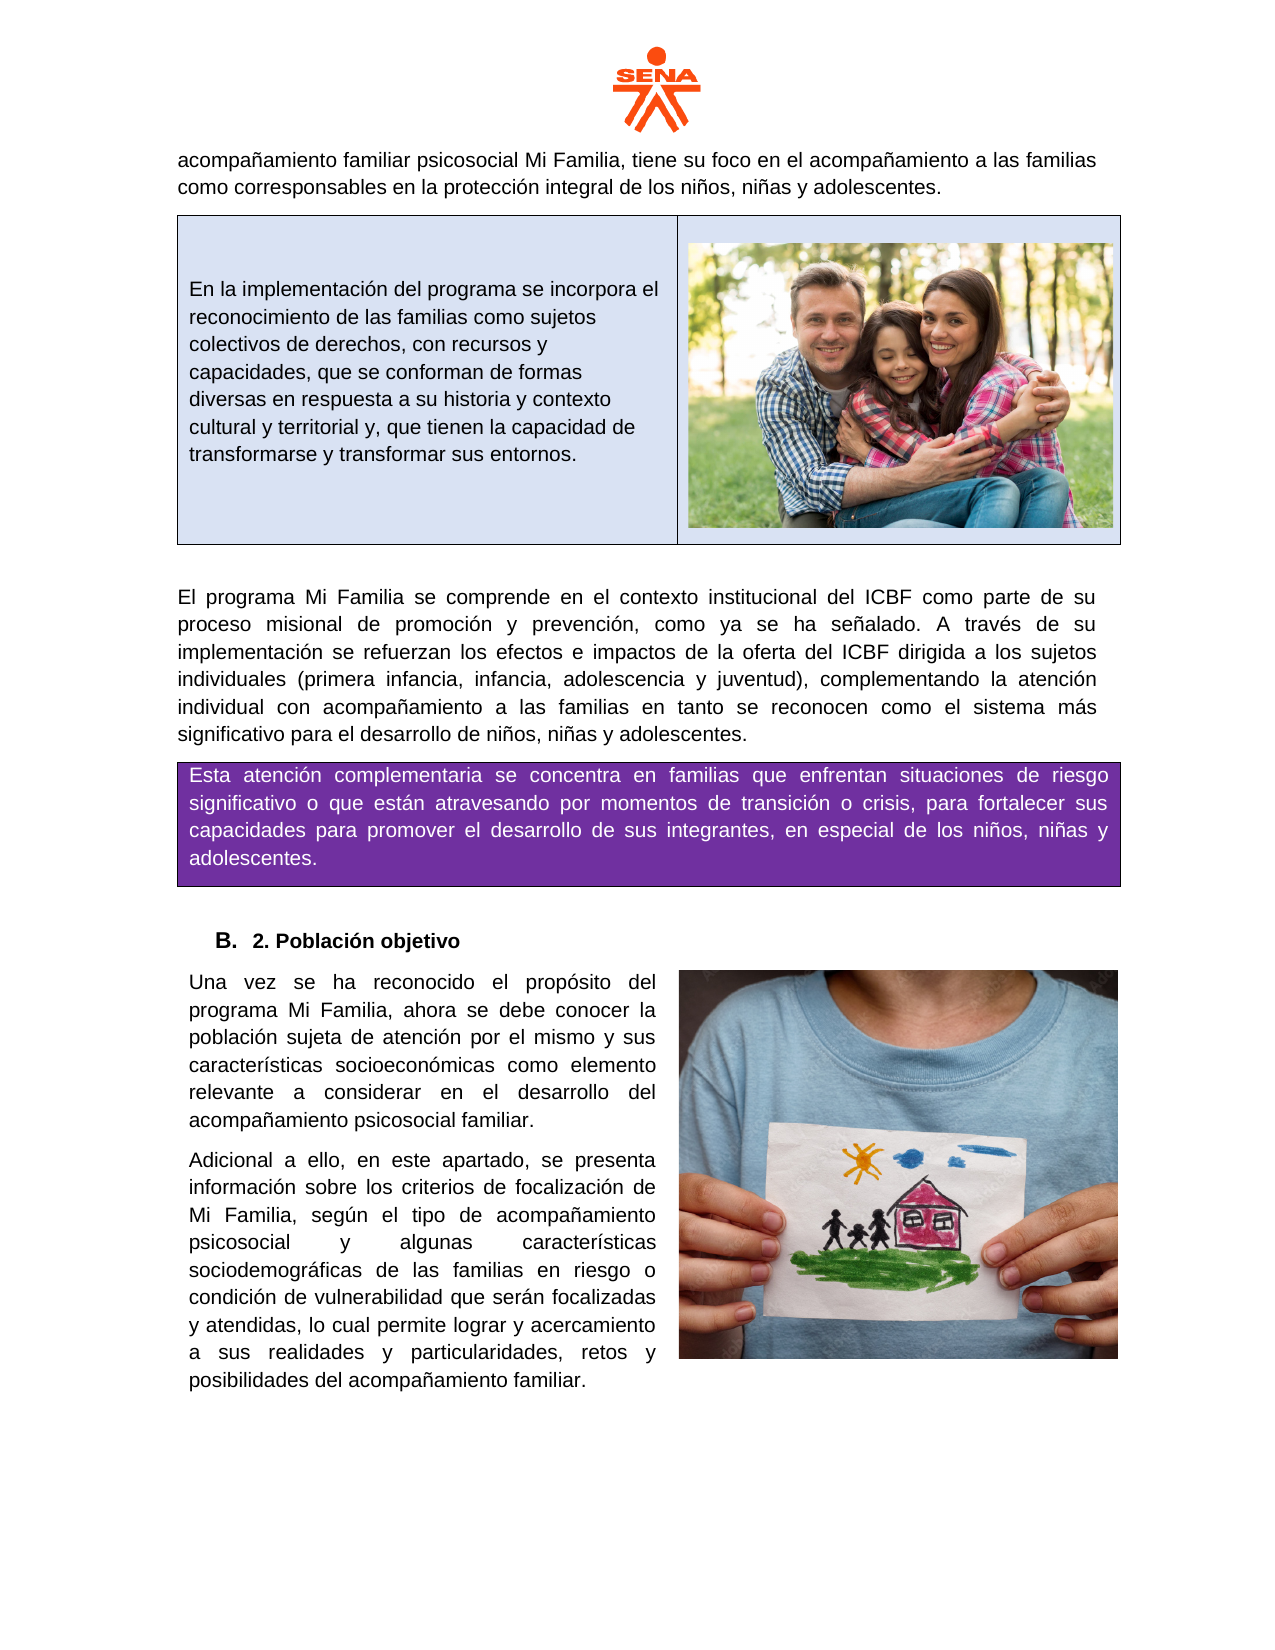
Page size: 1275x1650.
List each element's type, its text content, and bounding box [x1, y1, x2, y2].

picture [688, 243, 1114, 528]
picture [678, 970, 1118, 1359]
table_header [668, 970, 1120, 1408]
picture [602, 43, 707, 137]
table_header [678, 216, 1120, 544]
table_header En la implementación del programa se incorpora el reconocimiento de las familias como sujetos colectivos de derechos, con recursos y capacidades, que se conforman de formas diversas en respuesta a su historia y contexto cultural y territorial y, que tienen la capacidad de transformarse y transformar sus entornos. [178, 216, 677, 544]
table_header Una vez se ha reconocido el propósito del programa Mi Familia, ahora se debe conocer la población sujeta de atención por el mismo y sus características socioeconómicas como elemento relevante a considerar en el desarrollo del acompañamiento psicosocial familiar. Adicional a ello, en este apartado, se presenta información sobre los criterios de focalización de Mi Familia, según el tipo de acompañamiento psicosocial y algunas características sociodemográficas de las familias en riesgo o condición de vulnerabilidad que serán focalizadas y atendidas, lo cual permite lograr y acercamiento a sus realidades y particularidades, retos y posibilidades del acompañamiento familiar. [177, 970, 668, 1408]
text El programa Mi Familia se comprende en el contexto institucional del ICBF como parte de su proceso misional de promoción y prevención, como ya se ha señalado. A través de su implementación se refuerzan los efectos e impactos de la oferta del ICBF dirigida a los sujetos individuales (primera infancia, infancia, adolescencia y juventud), complementando la atención individual con acompañamiento a las familias en tanto se reconocen como el sistema más significativo para el desarrollo de niños, niñas y adolescentes. [177, 585, 1098, 746]
subtitle 2. Población objetivo [215, 927, 1098, 953]
table_header Esta atención complementaria se concentra en familias que enfrentan situaciones de riesgo significativo o que están atravesando por momentos de transición o crisis, para fortalecer sus capacidades para promover el desarrollo de sus integrantes, en especial de los niños, niñas y adolescentes. [178, 763, 1120, 886]
